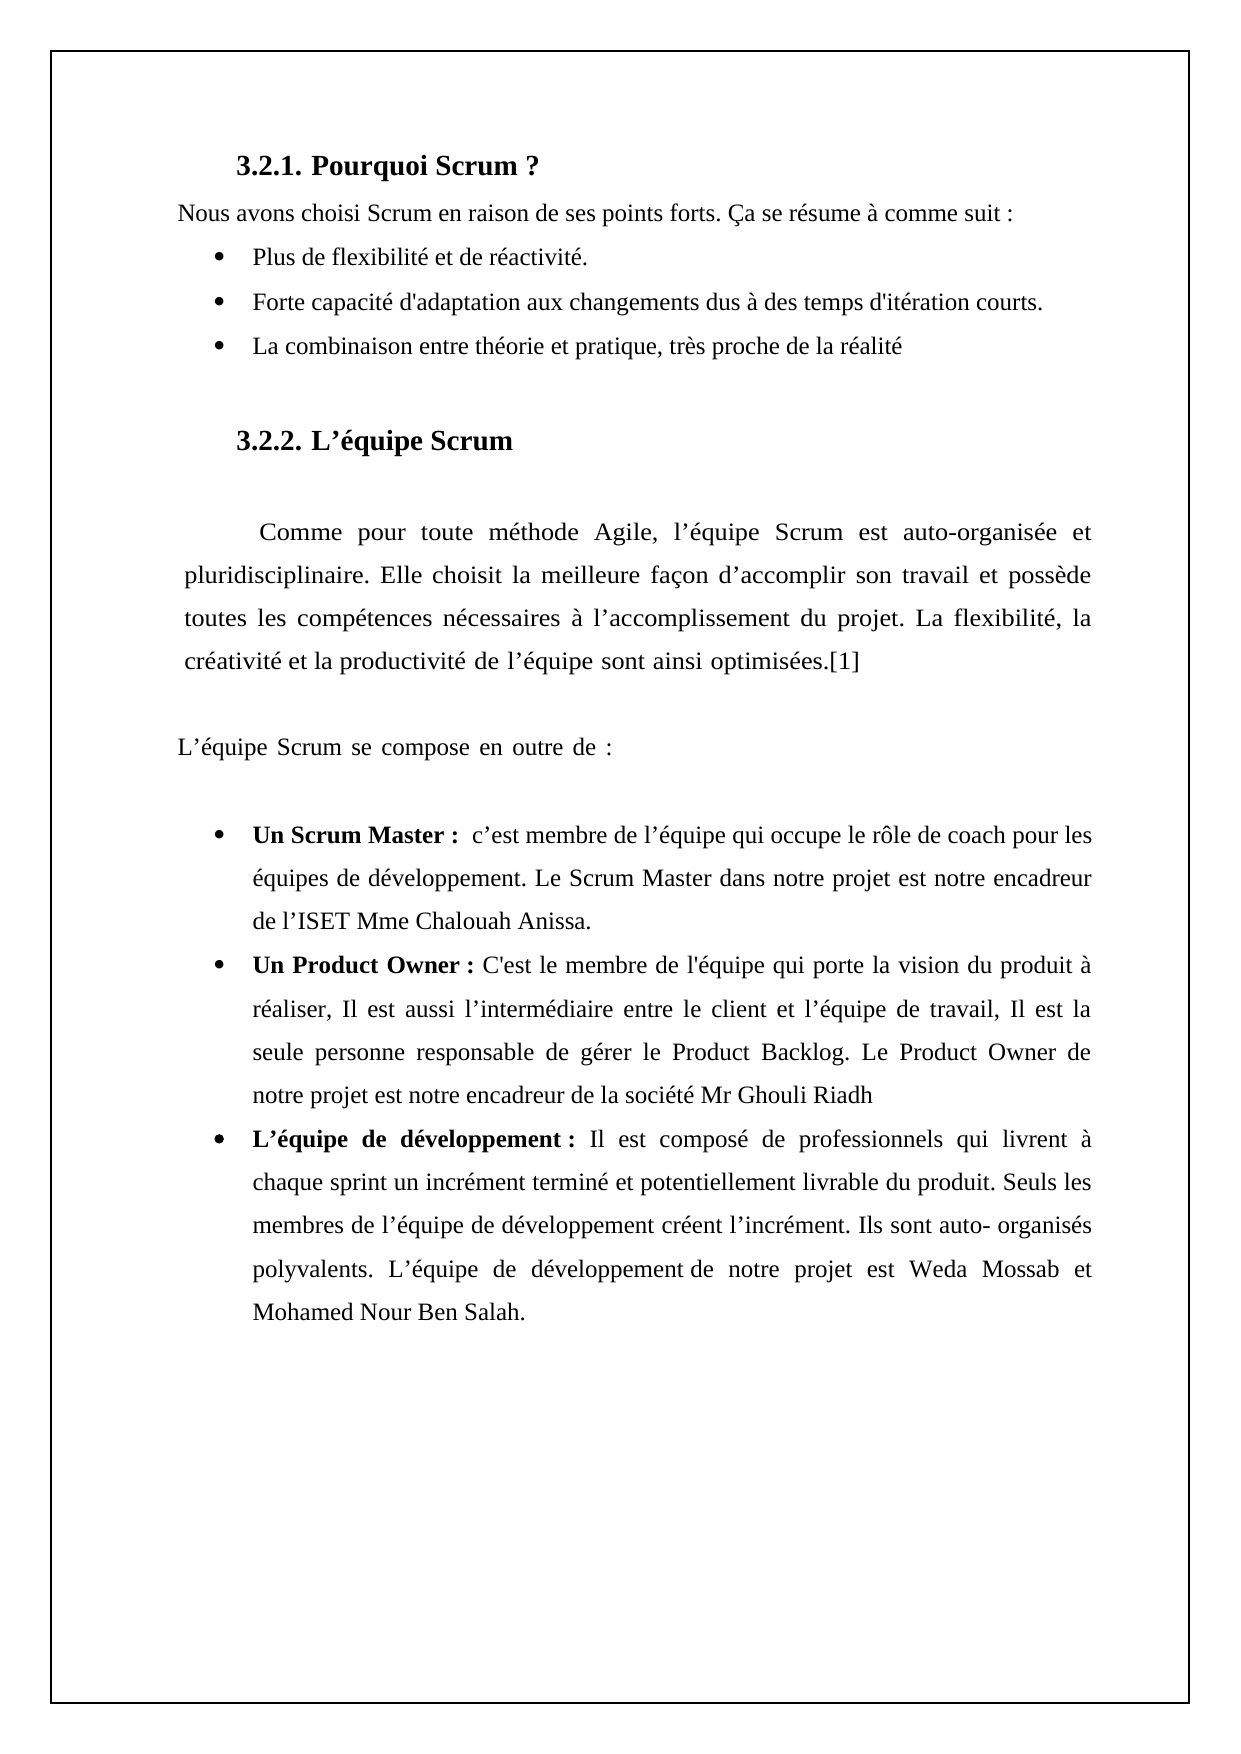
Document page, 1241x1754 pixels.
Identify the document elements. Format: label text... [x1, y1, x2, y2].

list La combinaison entre théorie et pratique, très proche de la réalité [215, 331, 1093, 360]
list L’équipe de développement : Il est composé de professionnels qui livrent à chaque sprint un incrément terminé et potentiellement livrable du produit. Seuls les membres de l’équipe de développement créent l’incrément. Ils sont auto- organisés polyvalents. L’équipe de développement de notre projet est Weda Mossab et Mohamed Nour Ben Salah. [215, 1124, 1093, 1326]
list Plus de flexibilité et de réactivité. [215, 242, 1093, 271]
list Un Scrum Master : c’est membre de l’équipe qui occupe le rôle de coach pour les équipes de développement. Le Scrum Master dans notre projet est notre encadreur de l’ISET Mme Chalouah Anissa. [215, 820, 1093, 935]
subtitle L’équipe Scrum [236, 423, 1093, 457]
text Comme pour toute méthode Agile, l’équipe Scrum est auto-organisée et pluridisciplinaire. Elle choisit la meilleure façon d’accomplir son travail et possède toutes les compétences nécessaires à l’accomplissement du projet. La flexibilité, la créativité et la productivité de l’équipe sont ainsi optimisées.[1] [184, 517, 1093, 675]
text Nous avons choisi Scrum en raison de ses points forts. Ça se résume à comme suit : [148, 198, 1093, 227]
list Un Product Owner : C'est le membre de l'équipe qui porte la vision du produit à réaliser, Il est aussi l’intermédiaire entre le client et l’équipe de travail, Il est la seule personne responsable de gérer le Product Backlog. Le Product Owner de notre projet est notre encadreur de la société Mr Ghouli Riadh [215, 951, 1093, 1109]
list Forte capacité d'adaptation aux changements dus à des temps d'itération courts. [215, 287, 1093, 316]
subtitle Pourquoi Scrum ? [236, 148, 1093, 181]
text L’équipe Scrum se compose en outre de : [148, 732, 1093, 761]
